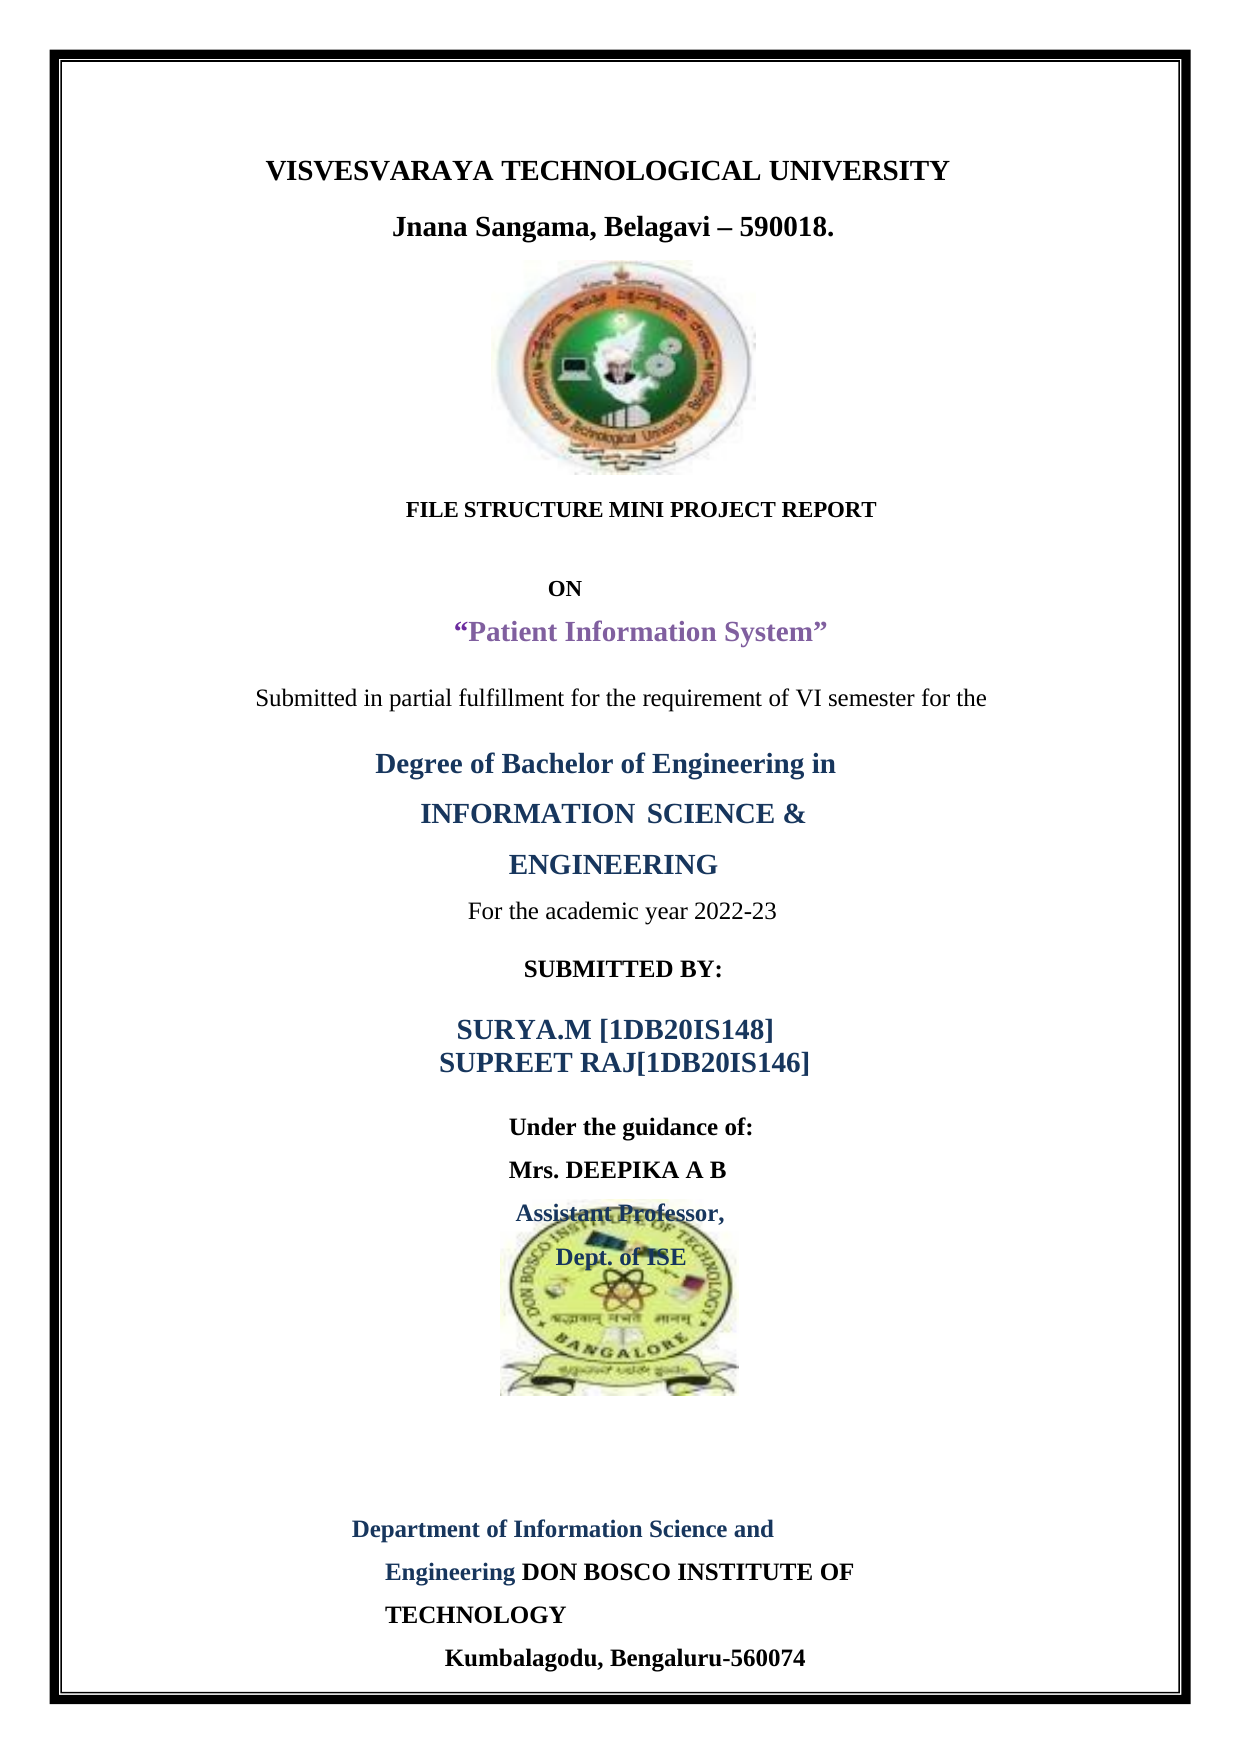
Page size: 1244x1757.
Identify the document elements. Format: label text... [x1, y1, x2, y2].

subtitle Under the guidance of: [508, 1112, 756, 1141]
text Submitted in partial fulfillment for the requirement of VI semester for the [171, 683, 1071, 712]
text For the academic year 2022-23 [174, 897, 1071, 925]
subtitle Department of Information Science and Engineering DON BOSCO INSTITUTE OF TECHNOLOGY [352, 1514, 907, 1629]
text Assistant Professor, Dept. of ISE [515, 1198, 726, 1271]
picture [500, 1199, 739, 1396]
text FILE STRUCTURE MINI PROJECT REPORT [400, 496, 887, 522]
picture [491, 260, 756, 475]
text ON [533, 536, 843, 602]
text SUBMITTED BY: [176, 954, 1071, 983]
subtitle VISVESVARAYA TECHNOLOGICAL UNIVERSITY [145, 153, 1071, 186]
subtitle Degree of Bachelor of Engineering in INFORMATION SCIENCE & ENGINEERING [297, 746, 914, 881]
subtitle “Patient Information System” [174, 615, 1071, 647]
text Jnana Sangama, Belagavi – 590018. [155, 209, 1071, 243]
subtitle Mrs. DEEPIKA A B [508, 1155, 756, 1184]
text Kumbalagodu, Bengaluru-560074 [179, 1643, 1071, 1672]
subtitle SURYA.M [1DB20IS148] SUPREET RAJ[1DB20IS146] [439, 1012, 826, 1079]
